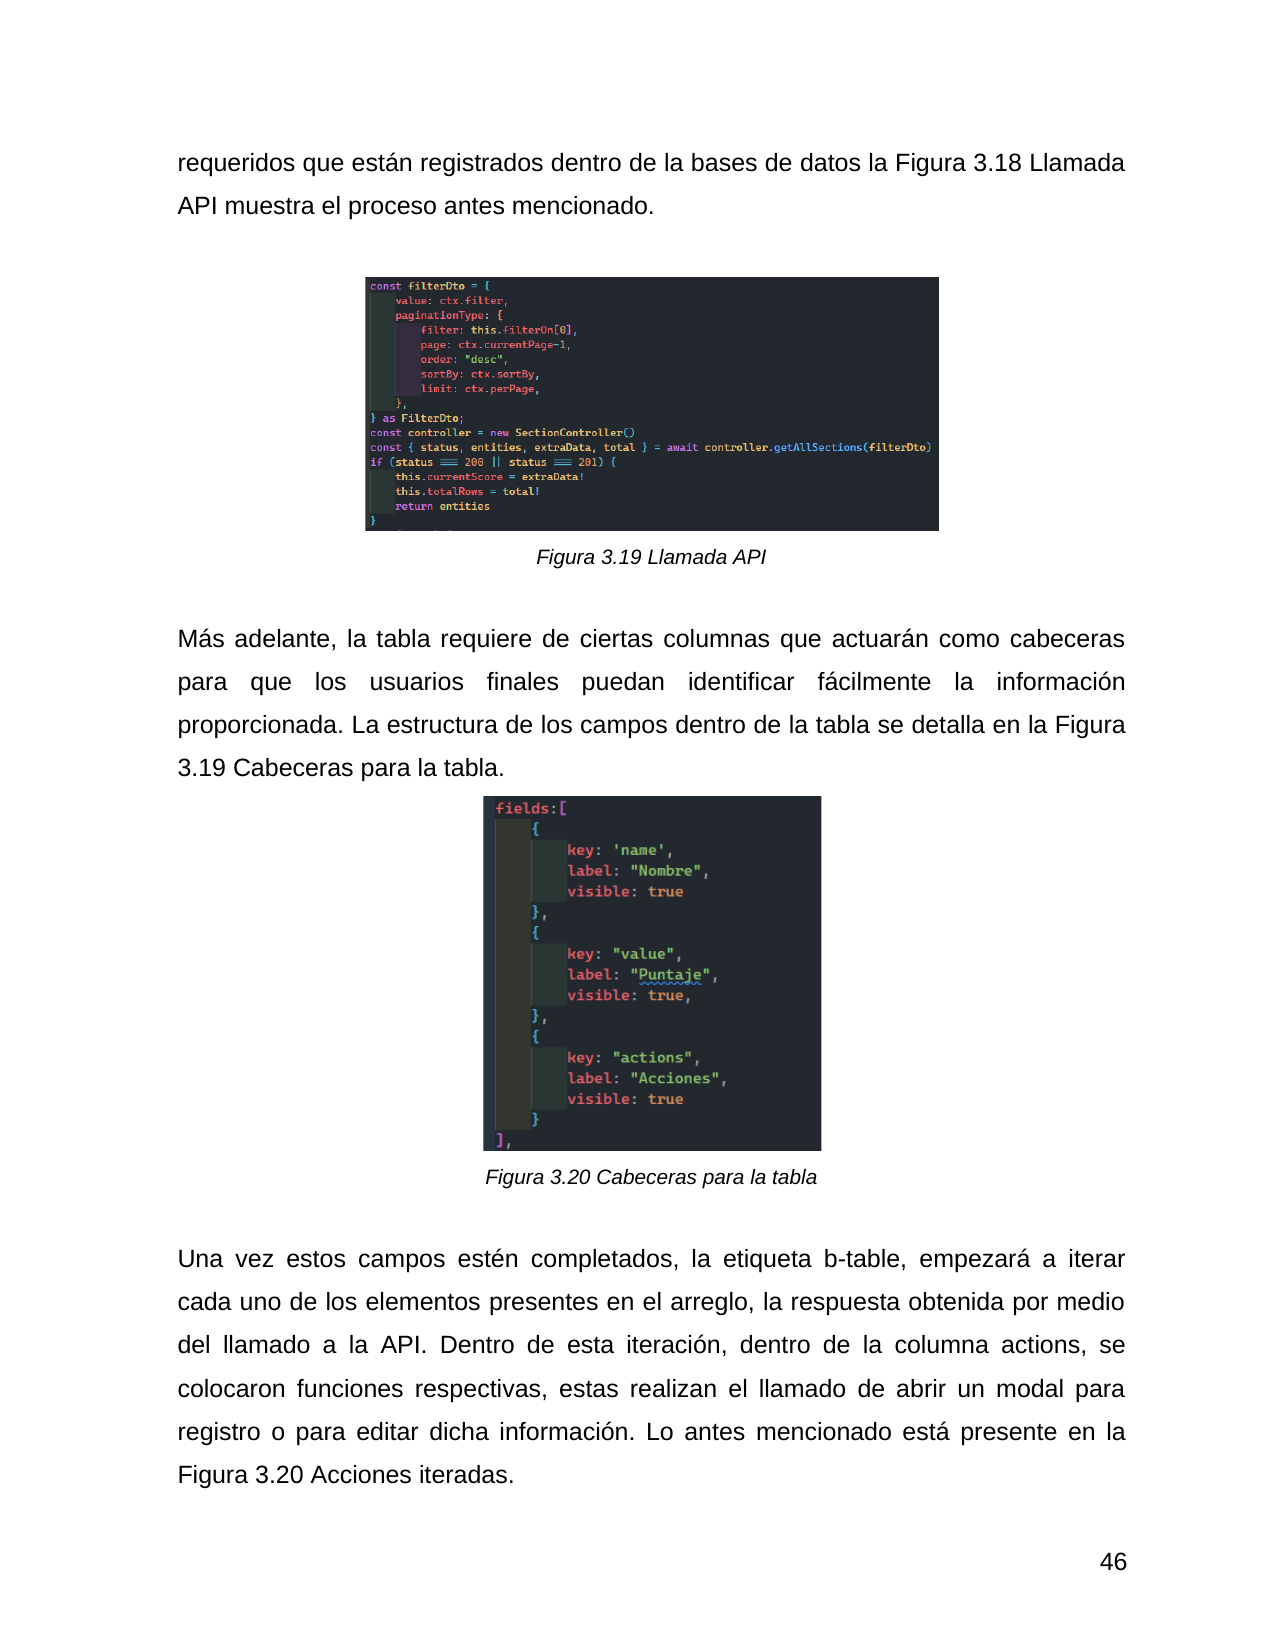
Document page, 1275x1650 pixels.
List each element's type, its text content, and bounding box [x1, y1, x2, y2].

text Una vez estos campos estén completados, la etiqueta b-table, empezará a iterar cada uno de los elementos presentes en el arreglo, la respuesta obtenida por medio del llamado a la API. Dentro de esta iteración, dentro de la columna actions, se colocaron funciones respectivas, estas realizan el llamado de abrir un modal para registro o para editar dicha información. Lo antes mencionado está presente en la Figura 3.20 Acciones iteradas. [177, 1244, 1127, 1489]
picture [483, 796, 822, 1151]
text Más adelante, la tabla requiere de ciertas columnas que actuarán como cabeceras para que los usuarios finales puedan identificar fácilmente la información proporcionada. La estructura de los campos dentro de la tabla se detalla en la Figura 3.19 Cabeceras para la tabla. [177, 624, 1127, 782]
picture [365, 277, 939, 531]
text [177, 148, 1127, 219]
